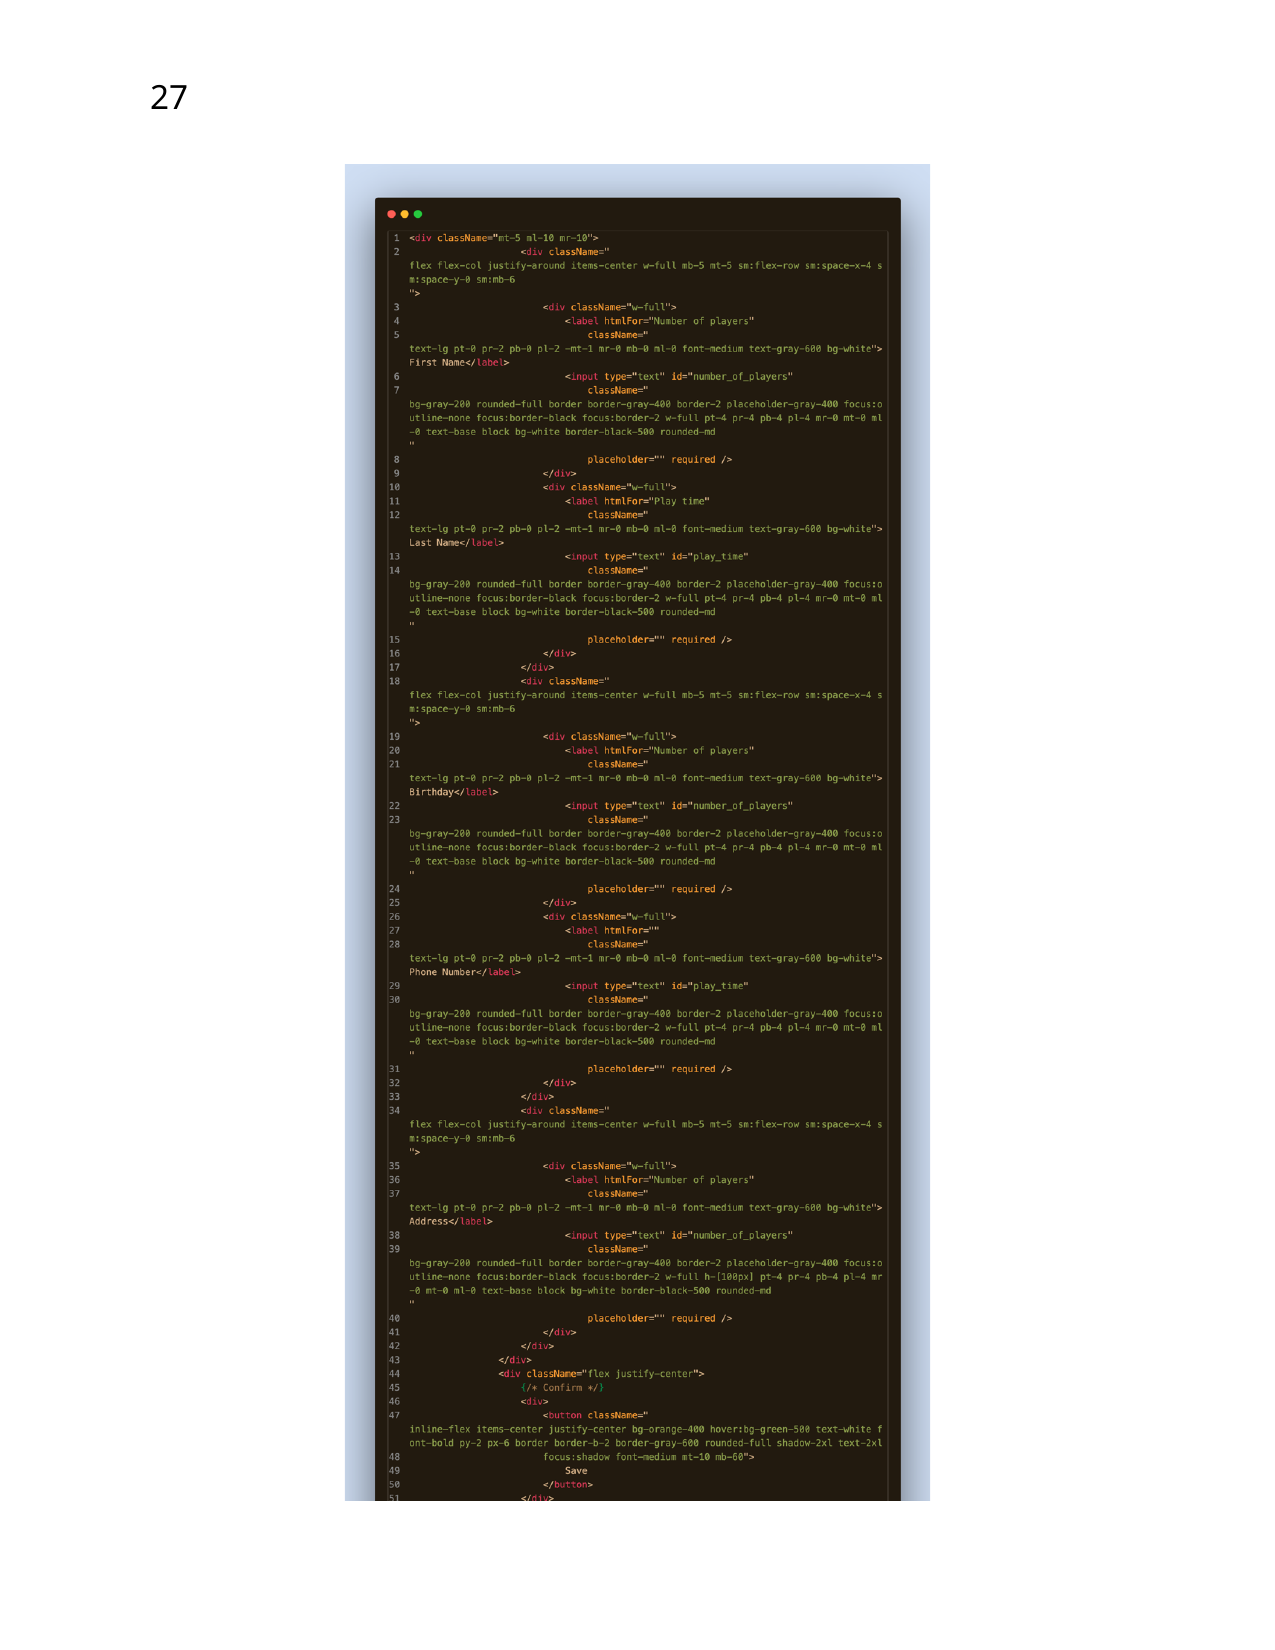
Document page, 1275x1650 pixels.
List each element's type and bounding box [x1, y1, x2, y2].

picture [344, 164, 931, 1501]
